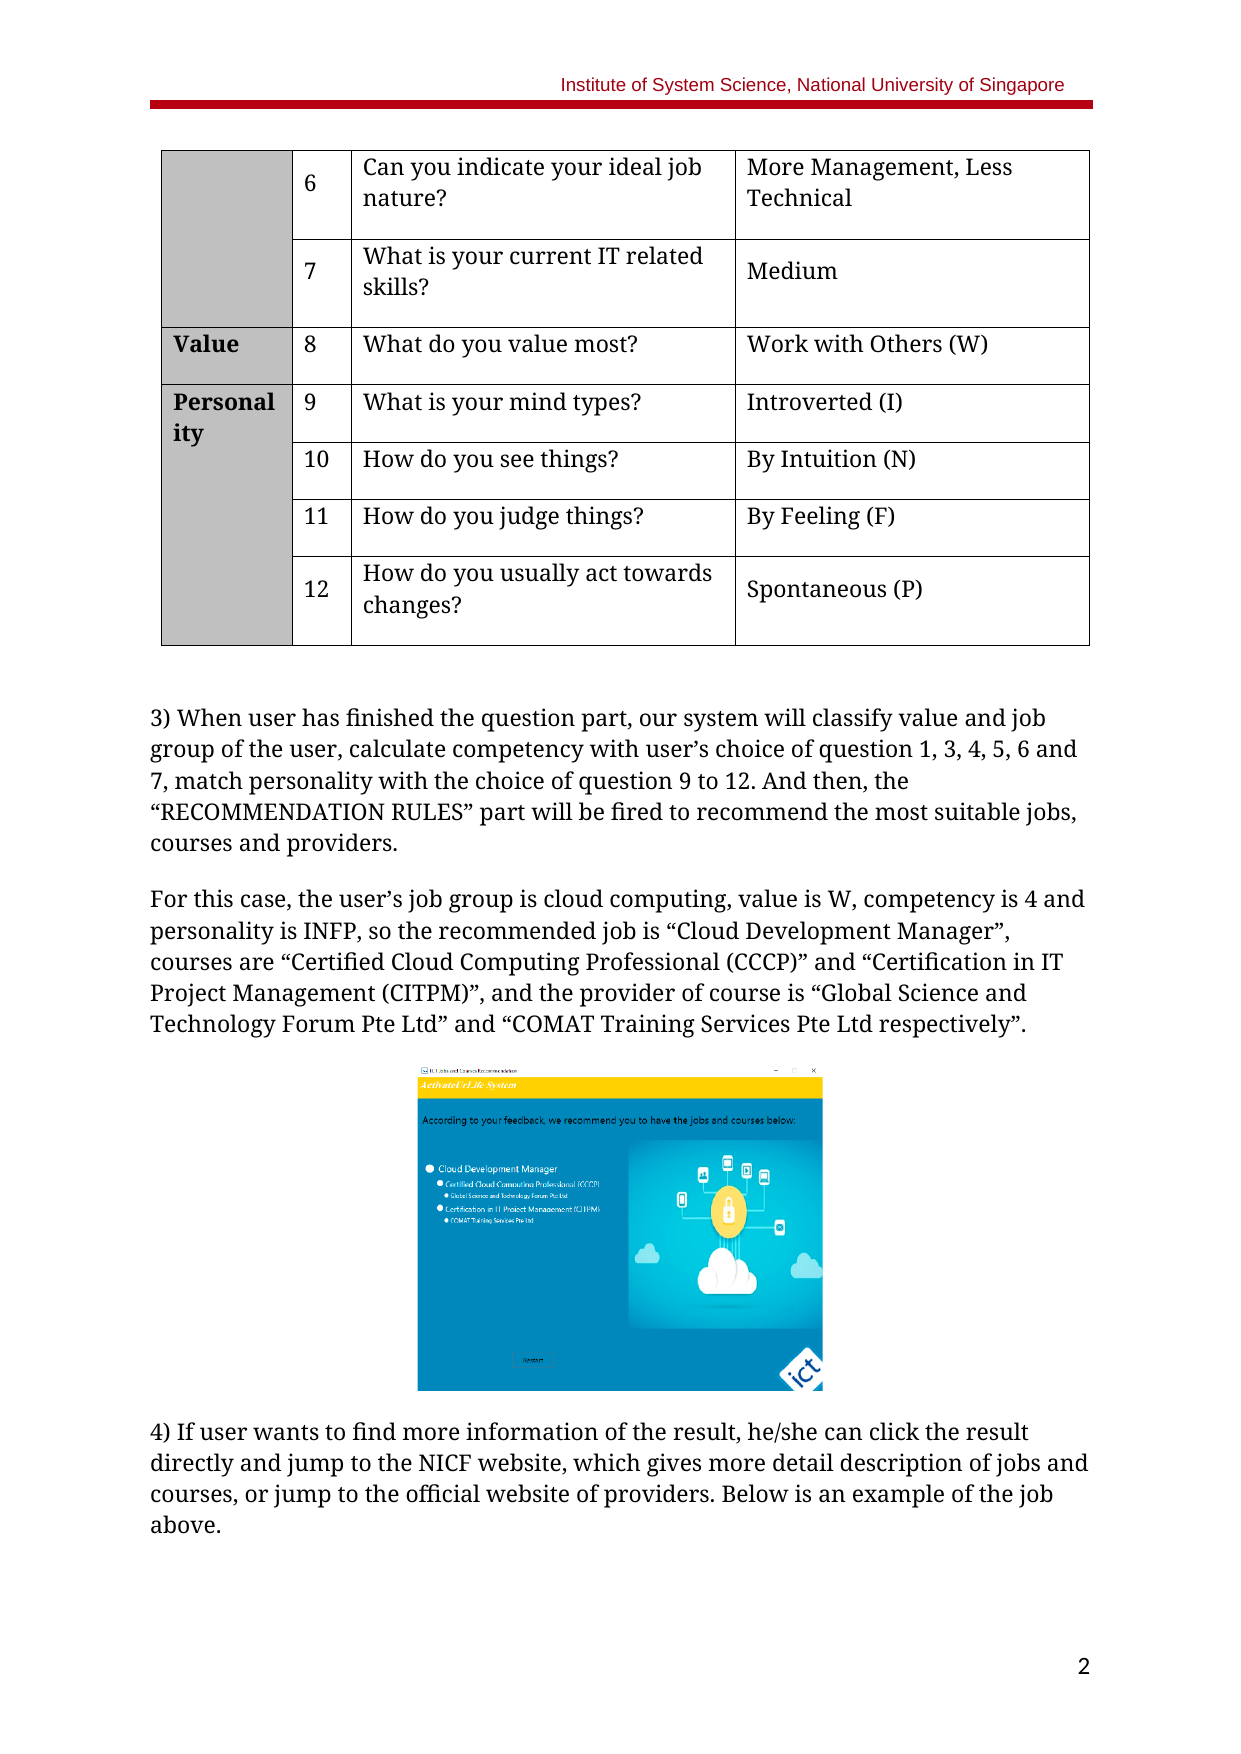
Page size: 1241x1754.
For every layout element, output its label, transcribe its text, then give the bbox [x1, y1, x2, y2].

table_cell How do you usually act towards changes? [352, 557, 735, 645]
table_cell 8 [293, 328, 351, 384]
table_cell Can you indicate your ideal job nature? [352, 151, 735, 238]
table_cell More Management, Less Technical [736, 151, 1089, 238]
table_cell 12 [293, 557, 351, 645]
table_cell How do you see things? [352, 443, 735, 499]
picture [417, 1064, 823, 1098]
table_cell What is your mind types? [352, 385, 735, 442]
table_cell 7 [293, 240, 351, 327]
table_cell 10 [293, 443, 351, 499]
table_cell By Intuition (N) [736, 443, 1089, 499]
picture [630, 1145, 823, 1327]
text 3) When user has finished the question part, our system will classify value and job group of the user, calculate competency with user’s choice of question 1, 3, 4, 5, 6 and 7, match personality with the choice of question 9 to 12. And then, the “RECOMMENDATION RULES” part will be fired to recommend the most suitable jobs, courses and providers. [150, 702, 1090, 858]
picture [780, 1348, 823, 1391]
table_cell 9 [293, 385, 351, 442]
table_cell Medium [736, 240, 1089, 327]
text 4) If user wants to find more information of the result, he/she can click the result directly and jump to the NICF website, which gives more detail description of jobs and courses, or jump to the official website of providers. Below is an example of the job above. [150, 1415, 1090, 1540]
table_cell Spontaneous (P) [736, 557, 1089, 645]
picture [426, 1165, 433, 1172]
table_cell Value [162, 328, 292, 384]
table_cell How do you judge things? [352, 500, 735, 556]
table_cell What is your current IT related skills? [352, 240, 735, 327]
table_cell 11 [293, 500, 351, 556]
text For this case, the user’s job group is cloud computing, value is W, competency is 4 and personality is INFP, so the recommended job is “Cloud Development Manager”, courses are “Certified Cloud Computing Professional (CCCP)” and “Certification in IT Project Management (CITPM)”, and the provider of course is “Global Science and Technology Forum Pte Ltd” and “COMAT Training Services Pte Ltd respectively”. [150, 883, 1090, 1039]
table_cell What do you value most? [352, 328, 735, 384]
table_cell Introverted (I) [736, 385, 1089, 442]
table_cell By Feeling (F) [736, 500, 1089, 556]
table_cell 6 [293, 151, 351, 238]
table_cell Personality [162, 385, 292, 645]
table_cell Work with Others (W) [736, 328, 1089, 384]
